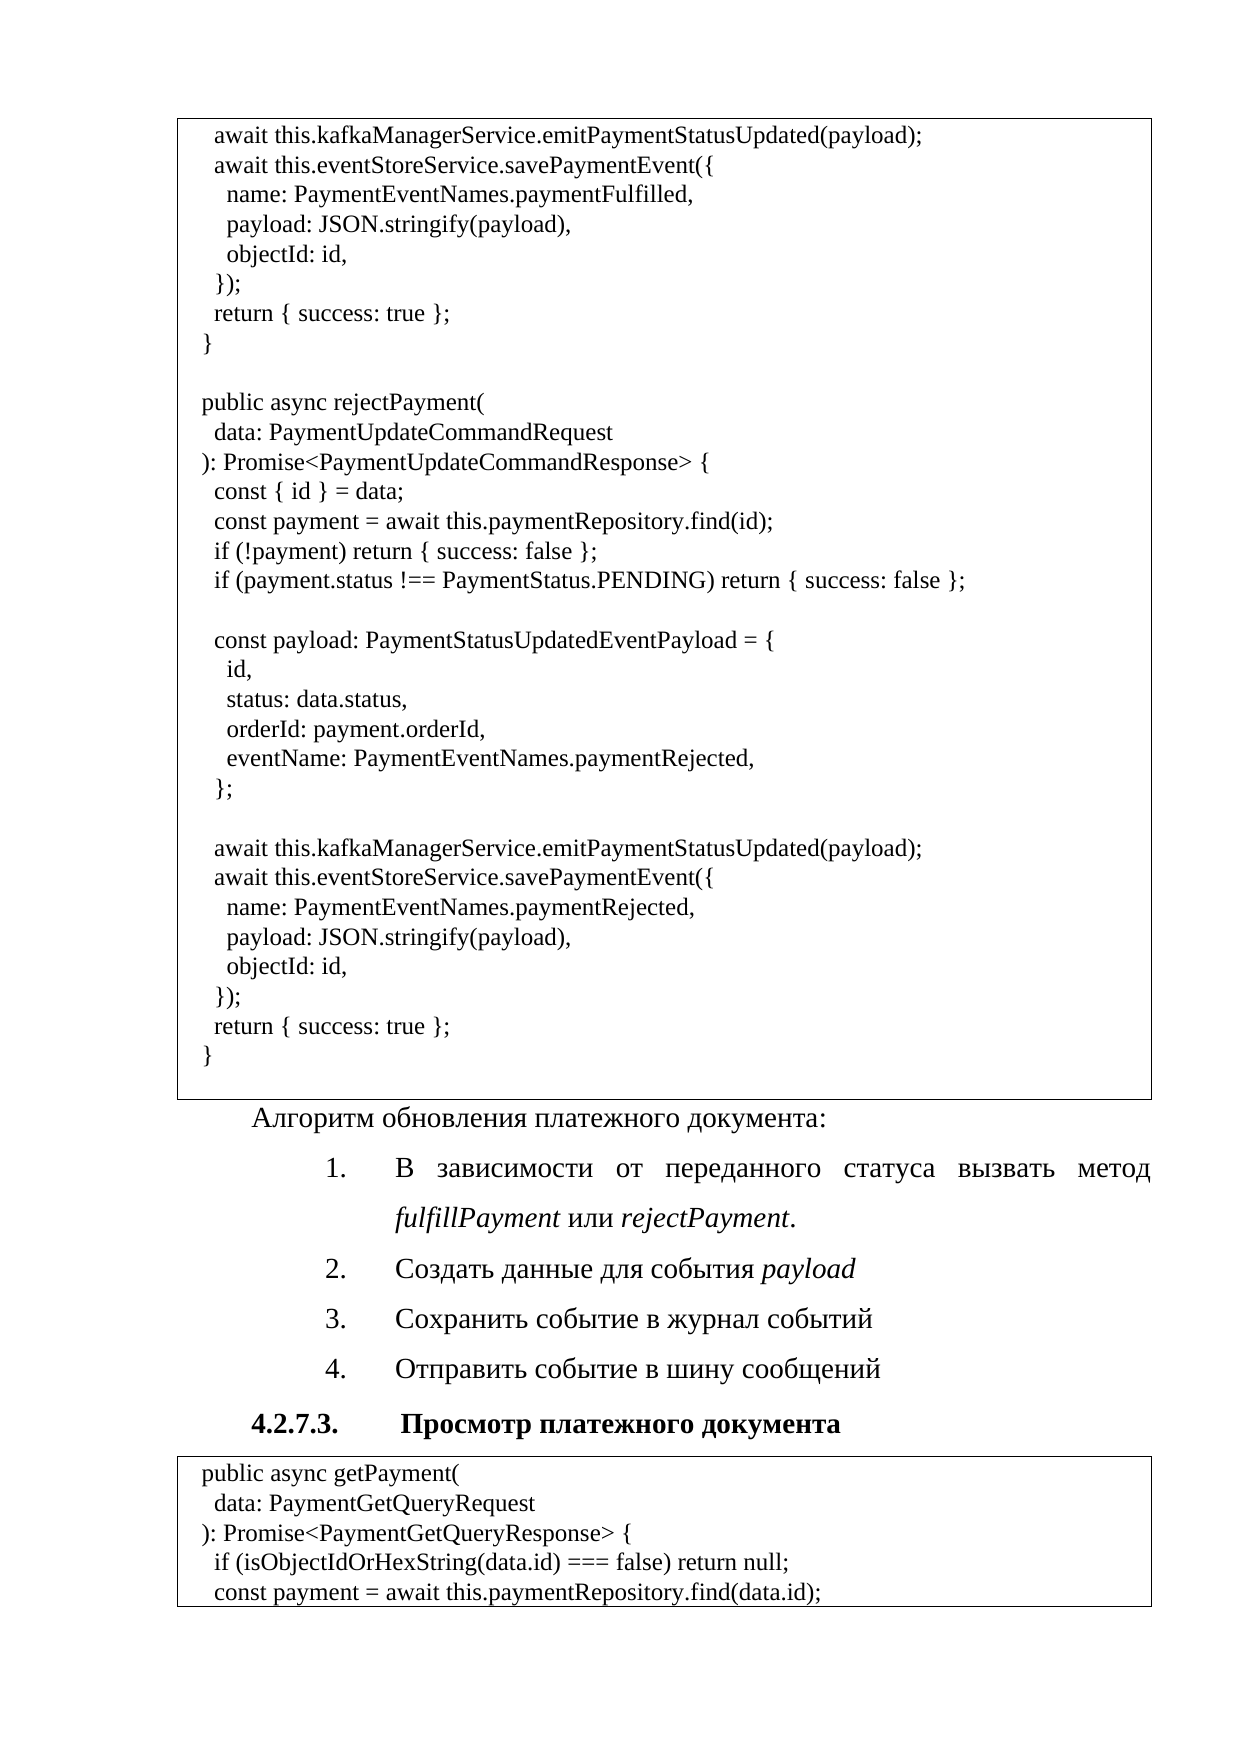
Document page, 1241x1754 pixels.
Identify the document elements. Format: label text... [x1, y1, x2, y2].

list Создать данные для события payload [325, 1251, 1152, 1284]
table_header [178, 119, 1151, 1099]
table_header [178, 1457, 1151, 1606]
list Сохранить событие в журнал событий [325, 1301, 1152, 1335]
subtitle Просмотр платежного документа [251, 1406, 1152, 1439]
text Алгоритм обновления платежного документа: [177, 1100, 1152, 1133]
list Отправить событие в шину сообщений [325, 1351, 1152, 1385]
list В зависимости от переданного статуса вызвать метод fulfillPayment или rejectPayment. [325, 1150, 1152, 1234]
